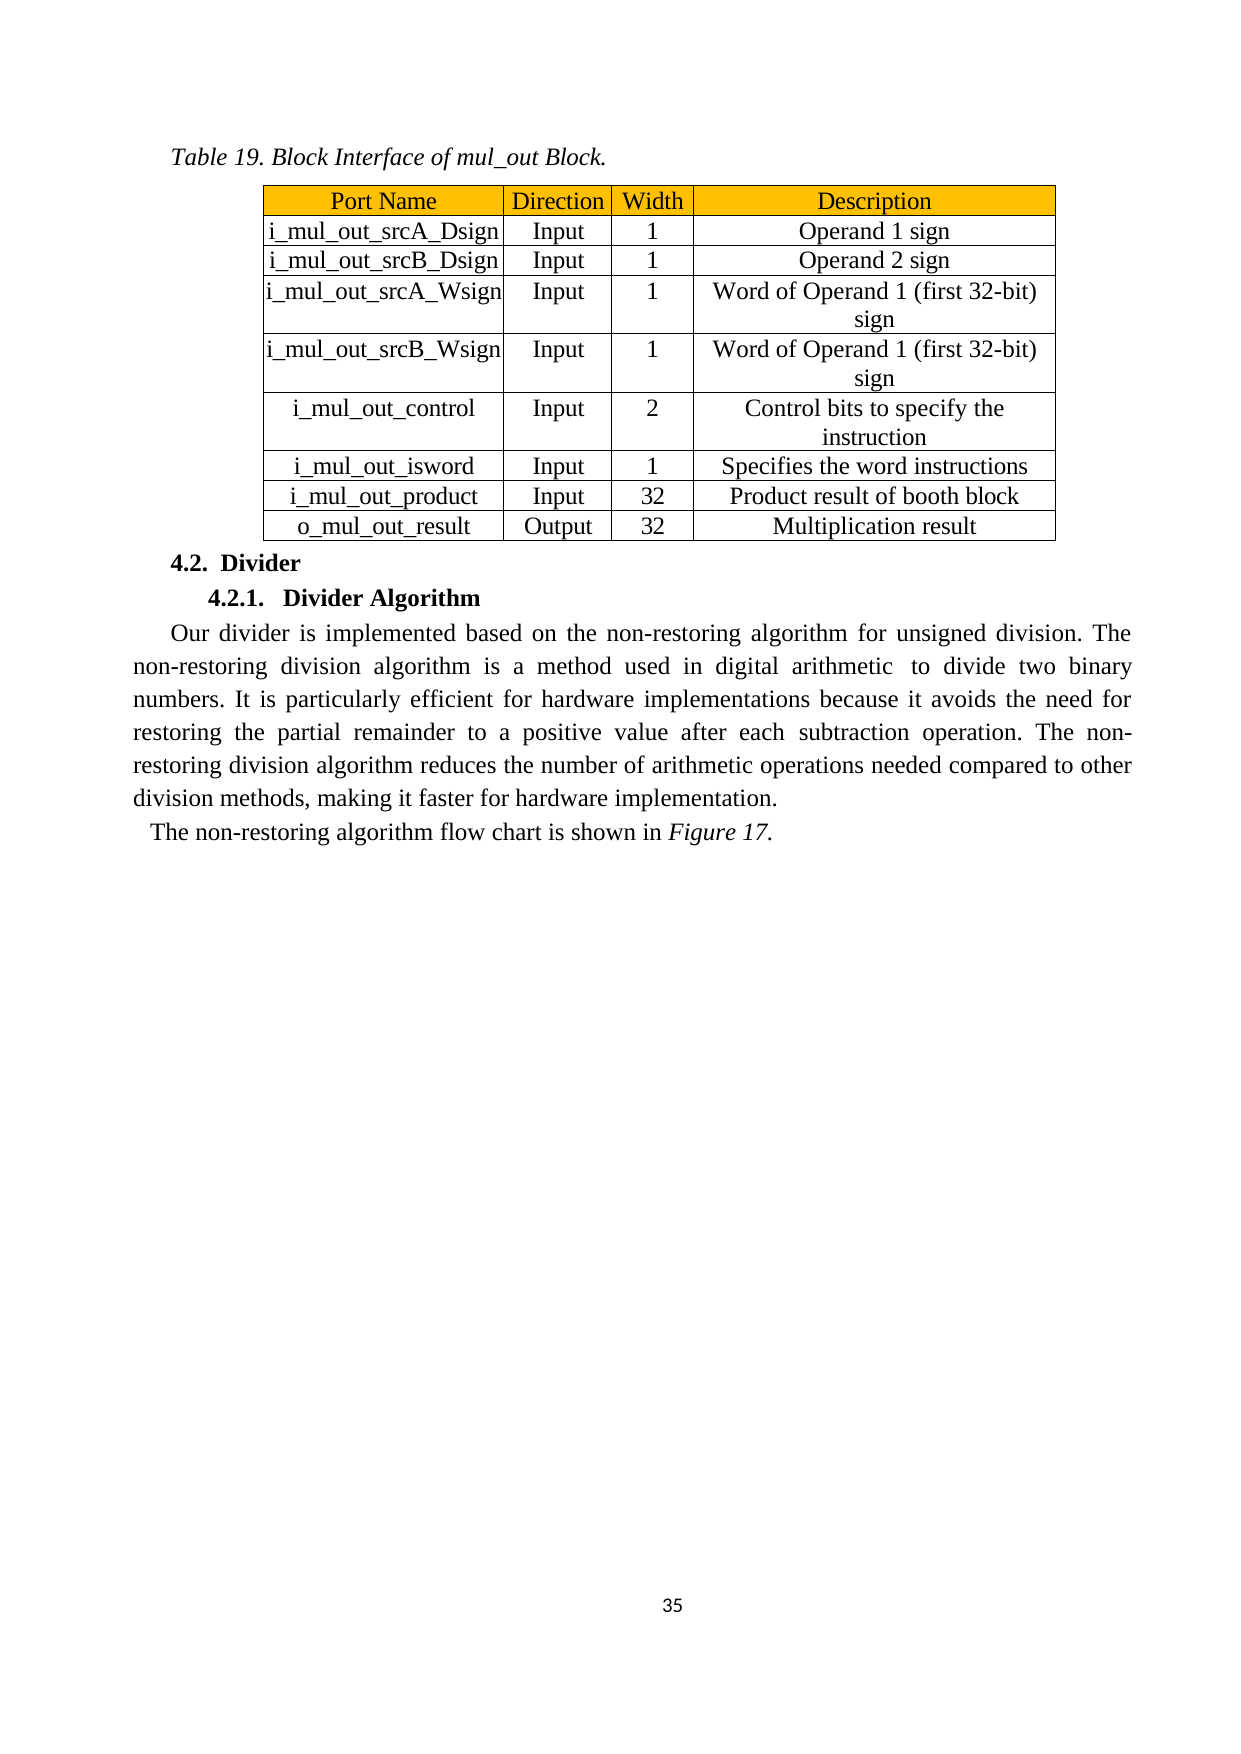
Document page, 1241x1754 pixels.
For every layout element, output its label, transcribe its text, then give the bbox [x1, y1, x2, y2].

table_cell i_mul_out_control [264, 393, 503, 450]
table_header Port Name [264, 186, 503, 215]
table_cell 32 [612, 511, 693, 540]
subtitle Divider Algorithm [208, 583, 1137, 611]
text Table 19. Block Interface of mul_out Block. [170, 142, 1137, 170]
table_cell Multiplication result [694, 511, 1055, 540]
table_header Direction [504, 186, 611, 215]
table_cell i_mul_out_srcB_Dsign [264, 246, 503, 275]
table_header Width [612, 186, 693, 215]
table_cell Word of Operand 1 (first 32-bit) sign [694, 334, 1055, 392]
table_cell Word of Operand 1 (first 32-bit) sign [694, 276, 1055, 333]
table_cell i_mul_out_srcA_Dsign [264, 216, 503, 244]
table_cell Input [504, 393, 611, 450]
table_cell 32 [612, 481, 693, 510]
table_header Description [694, 186, 1055, 215]
table_cell Input [504, 276, 611, 333]
table_cell 1 [612, 216, 693, 244]
table_cell i_mul_out_srcB_Wsign [264, 334, 503, 392]
table_cell Output [504, 511, 611, 540]
text The non-restoring algorithm flow chart is shown in Figure 17. [150, 817, 1132, 846]
table_cell 1 [612, 334, 693, 392]
table_cell i_mul_out_isword [264, 451, 503, 480]
table_cell i_mul_out_product [264, 481, 503, 510]
table_cell Input [504, 216, 611, 244]
table_cell 1 [612, 451, 693, 480]
table_cell Input [504, 481, 611, 510]
table_cell Operand 2 sign [694, 246, 1055, 275]
table_cell Input [504, 451, 611, 480]
table_cell Input [504, 246, 611, 275]
table_cell Product result of booth block [694, 481, 1055, 510]
table_cell 2 [612, 393, 693, 450]
table_cell Specifies the word instructions [694, 451, 1055, 480]
table_cell Operand 1 sign [694, 216, 1055, 244]
table_cell 1 [612, 276, 693, 333]
text Our divider is implemented based on the non-restoring algorithm for unsigned division. The non-restoring division algorithm is a method used in digital arithmetic to divide two binary numbers. It is particularly efficient for hardware implementations because it avoids the need for restoring the partial remainder to a positive value after each subtraction operation. The non-restoring division algorithm reduces the number of arithmetic operations needed compared to other division methods, making it faster for hardware implementation. [133, 618, 1132, 812]
table_cell o_mul_out_result [264, 511, 503, 540]
table_cell i_mul_out_srcA_Wsign [264, 276, 503, 333]
subtitle Divider [170, 548, 1137, 576]
table_cell Input [504, 334, 611, 392]
table_cell 1 [612, 246, 693, 275]
table_cell Control bits to specify the instruction [694, 393, 1055, 450]
